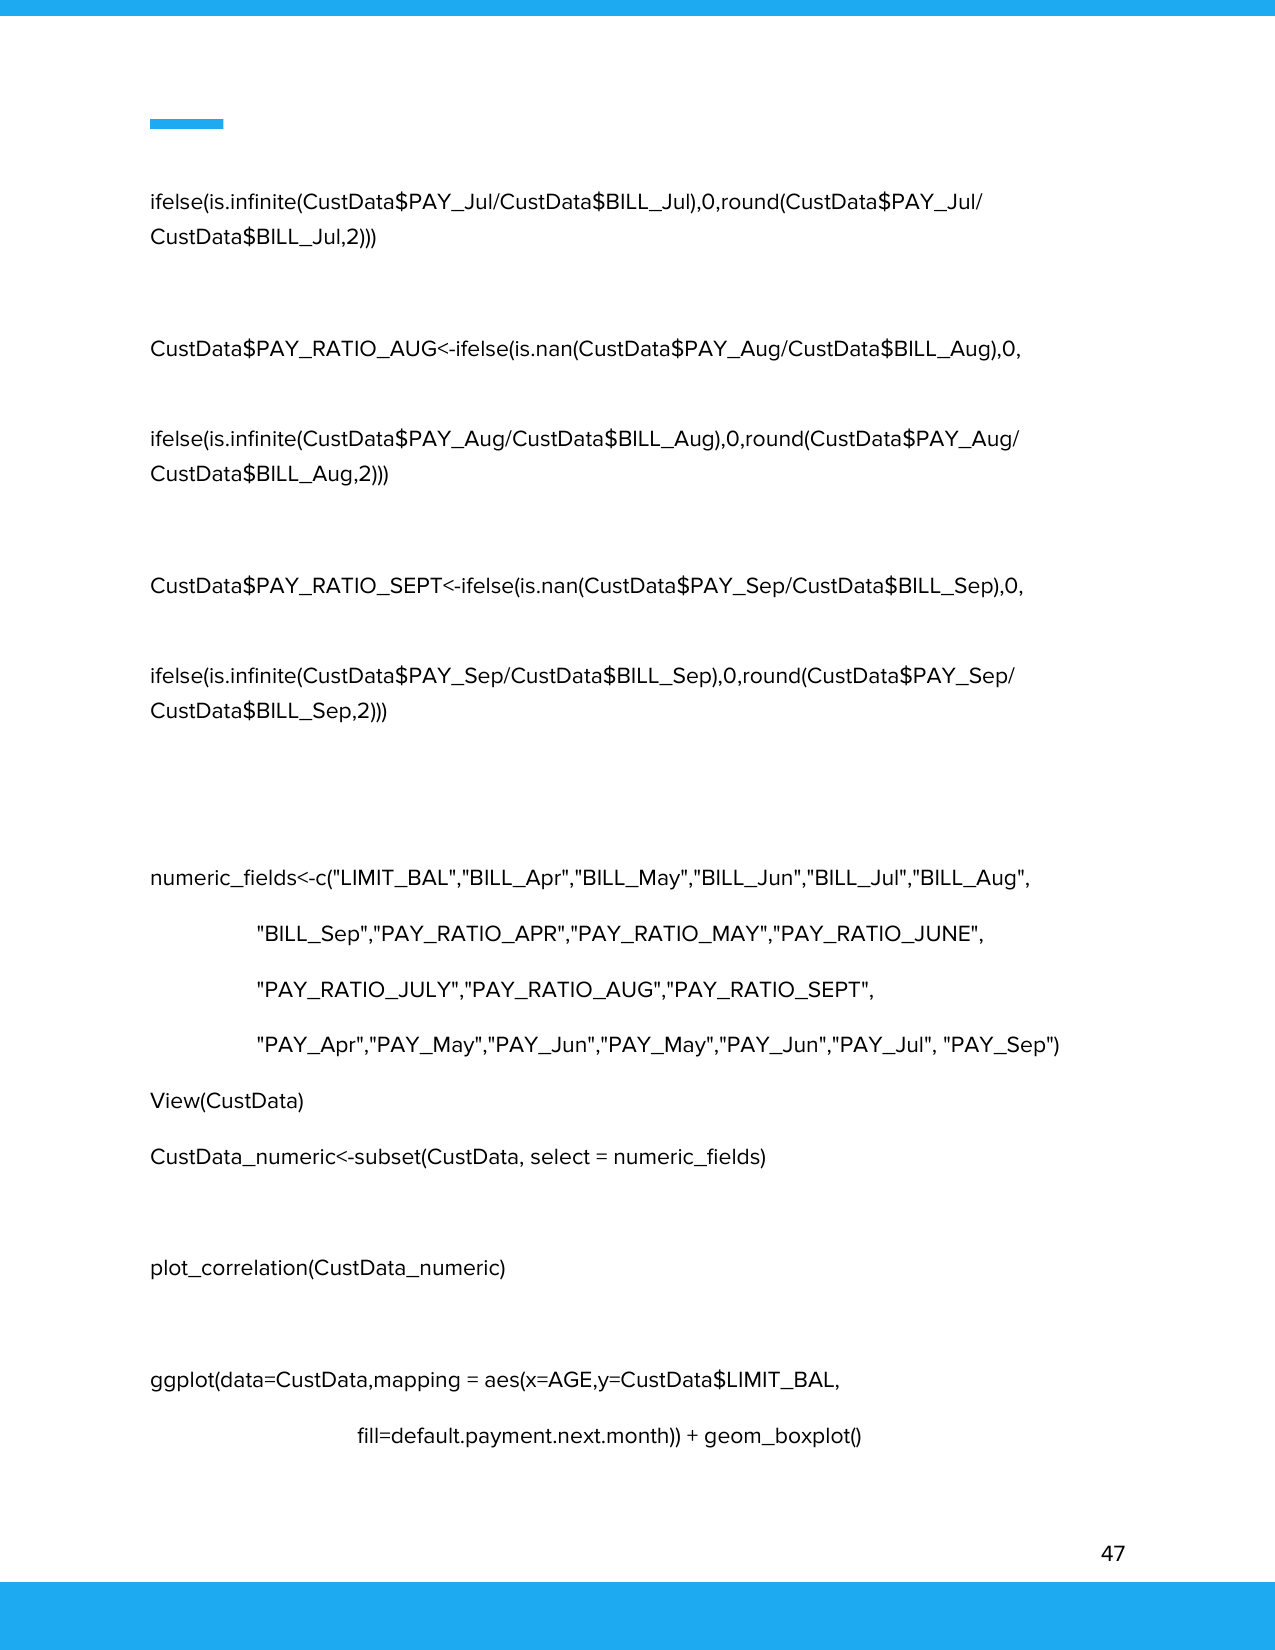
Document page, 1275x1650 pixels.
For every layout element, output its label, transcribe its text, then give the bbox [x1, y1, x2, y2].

text "PAY_Apr","PAY_May","PAY_Jun","PAY_May","PAY_Jun","PAY_Jul", "PAY_Sep") [150, 1032, 1125, 1060]
picture [150, 119, 224, 129]
text ggplot(data=CustData,mapping = aes(x=AGE,y=CustData$LIMIT_BAL, [150, 1366, 1125, 1394]
picture [0, 0, 1275, 16]
text View(CustData) [150, 1088, 1125, 1116]
text CustData_numeric<-subset(CustData, select = numeric_fields) [150, 1143, 1125, 1171]
text ifelse(is.infinite(CustData$PAY_Sep/CustData$BILL_Sep),0,round(CustData$PAY_Sep/CustData$BILL_Sep,2))) [150, 628, 1125, 725]
text fill=default.payment.next.month)) + geom_boxplot() [150, 1422, 1125, 1450]
text CustData$PAY_RATIO_AUG<-ifelse(is.nan(CustData$PAY_Aug/CustData$BILL_Aug),0, [150, 335, 1125, 363]
picture [0, 1582, 1275, 1650]
text CustData$PAY_RATIO_SEPT<-ifelse(is.nan(CustData$PAY_Sep/CustData$BILL_Sep),0, [150, 572, 1125, 600]
text plot_correlation(CustData_numeric) [150, 1255, 1125, 1283]
text "PAY_RATIO_JULY","PAY_RATIO_AUG","PAY_RATIO_SEPT", [150, 976, 1125, 1004]
text ifelse(is.infinite(CustData$PAY_Jul/CustData$BILL_Jul),0,round(CustData$PAY_Jul/CustData$BILL_Jul,2))) [150, 154, 1125, 251]
text numeric_fields<-c("LIMIT_BAL","BILL_Apr","BILL_May","BILL_Jun","BILL_Jul","BILL_Aug", [150, 865, 1125, 893]
text ifelse(is.infinite(CustData$PAY_Aug/CustData$BILL_Aug),0,round(CustData$PAY_Aug/CustData$BILL_Aug,2))) [150, 391, 1125, 488]
text "BILL_Sep","PAY_RATIO_APR","PAY_RATIO_MAY","PAY_RATIO_JUNE", [150, 920, 1125, 948]
